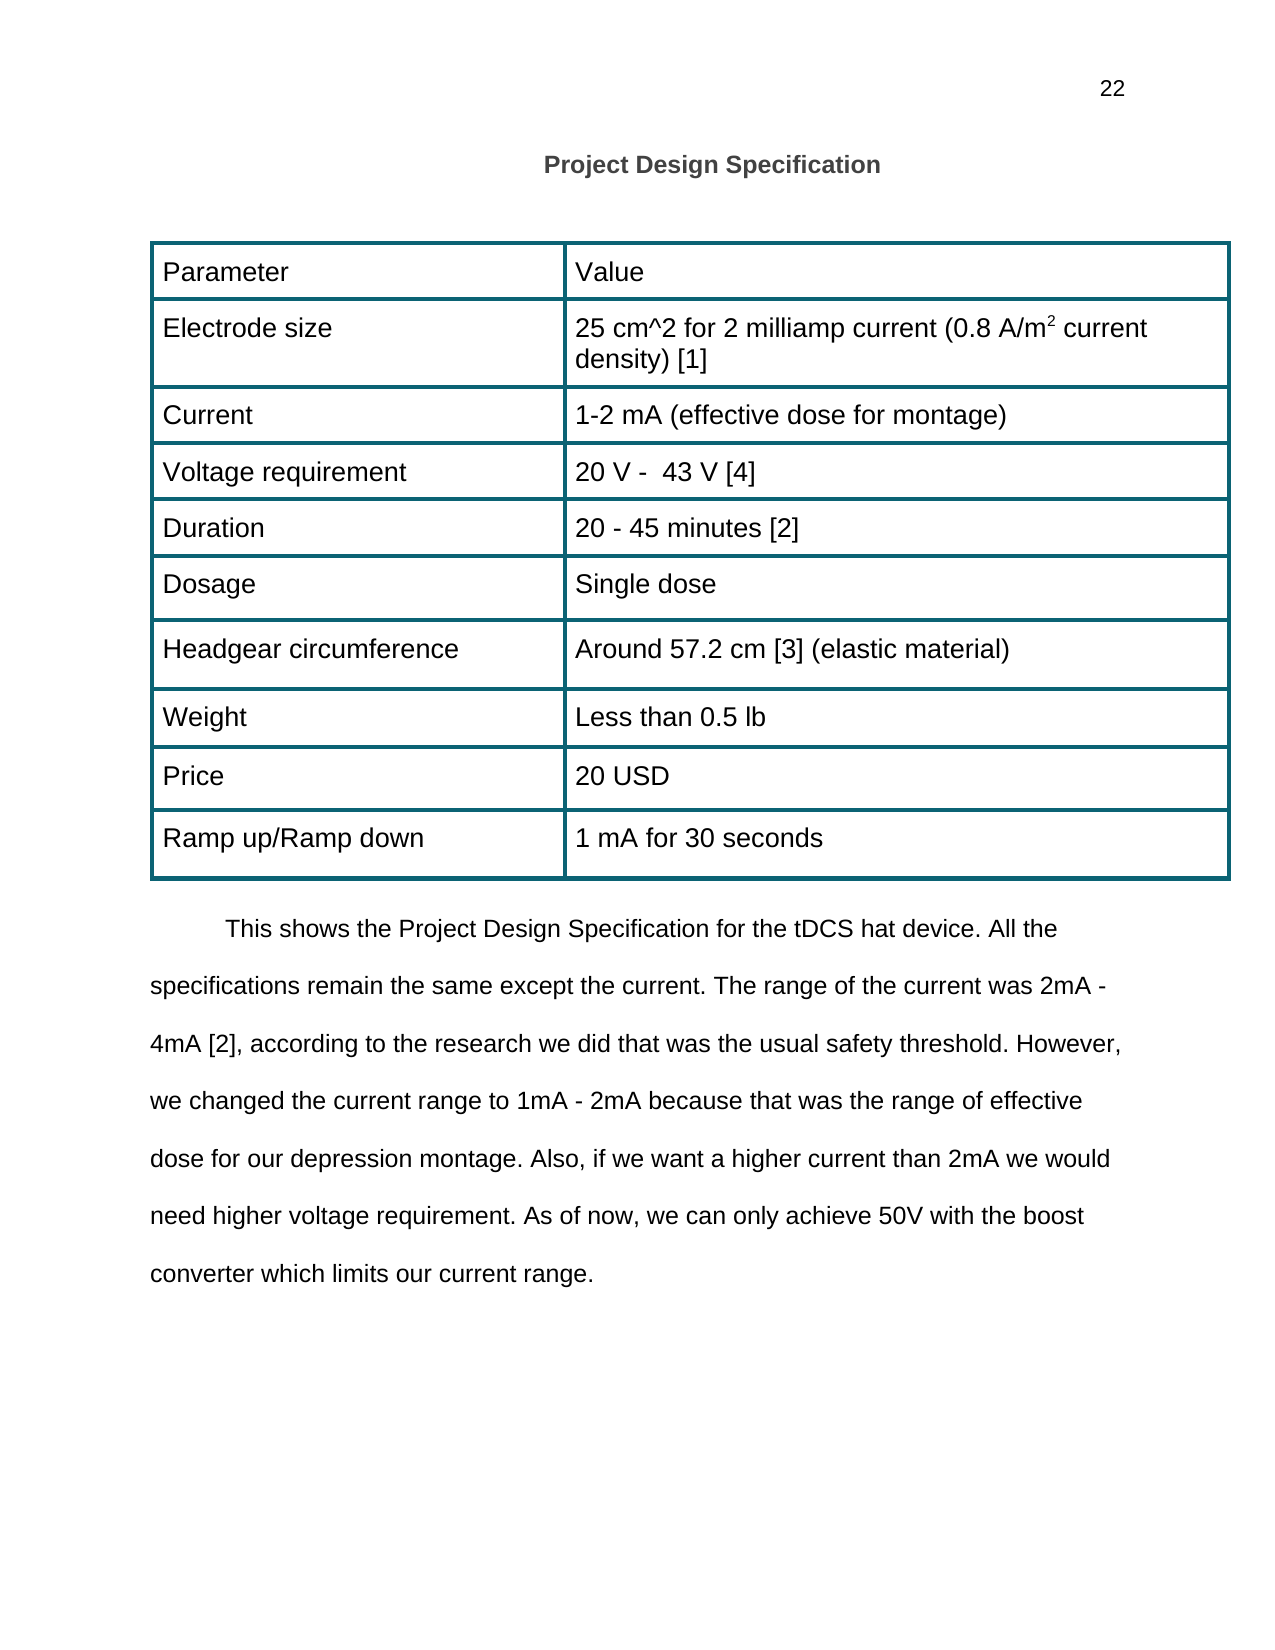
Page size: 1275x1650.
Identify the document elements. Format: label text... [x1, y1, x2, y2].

table_cell Headgear circumference [154, 622, 563, 687]
table_cell 25 cm^2 for 2 milliamp current (0.8 A/m2 current density) [1] [567, 301, 1227, 385]
table_cell 20 V - 43 V [4] [567, 445, 1227, 497]
table_cell Electrode size [154, 301, 563, 385]
table_header Value [567, 245, 1227, 297]
table_cell Current [154, 389, 563, 441]
text Project Design Specification [225, 150, 1125, 179]
table_cell 20 - 45 minutes [2] [567, 501, 1227, 553]
text This shows the Project Design Specification for the tDCS hat device. All the specifications remain the same except the current. The range of the current was 2mA - 4mA [2], according to the research we did that was the usual safety threshold. However, we changed the current range to 1mA - 2mA because that was the range of effective dose for our depression montage. Also, if we want a higher current than 2mA we would need higher voltage requirement. As of now, we can only achieve 50V with the boost converter which limits our current range. [150, 914, 1125, 1287]
table_header Parameter [154, 245, 563, 297]
table_cell Ramp up/Ramp down [154, 812, 563, 876]
table_cell Dosage [154, 558, 563, 618]
table_cell Voltage requirement [154, 445, 563, 497]
table_cell Duration [154, 501, 563, 553]
table_cell 1-2 mA (effective dose for montage) [567, 389, 1227, 441]
table_cell Price [154, 749, 563, 808]
table_cell 1 mA for 30 seconds [567, 812, 1227, 876]
table_cell Around 57.2 cm [3] (elastic material) [567, 622, 1227, 687]
table_cell 20 USD [567, 749, 1227, 808]
table_cell Less than 0.5 lb [567, 691, 1227, 745]
table_cell Single dose [567, 558, 1227, 618]
table_cell Weight [154, 691, 563, 745]
